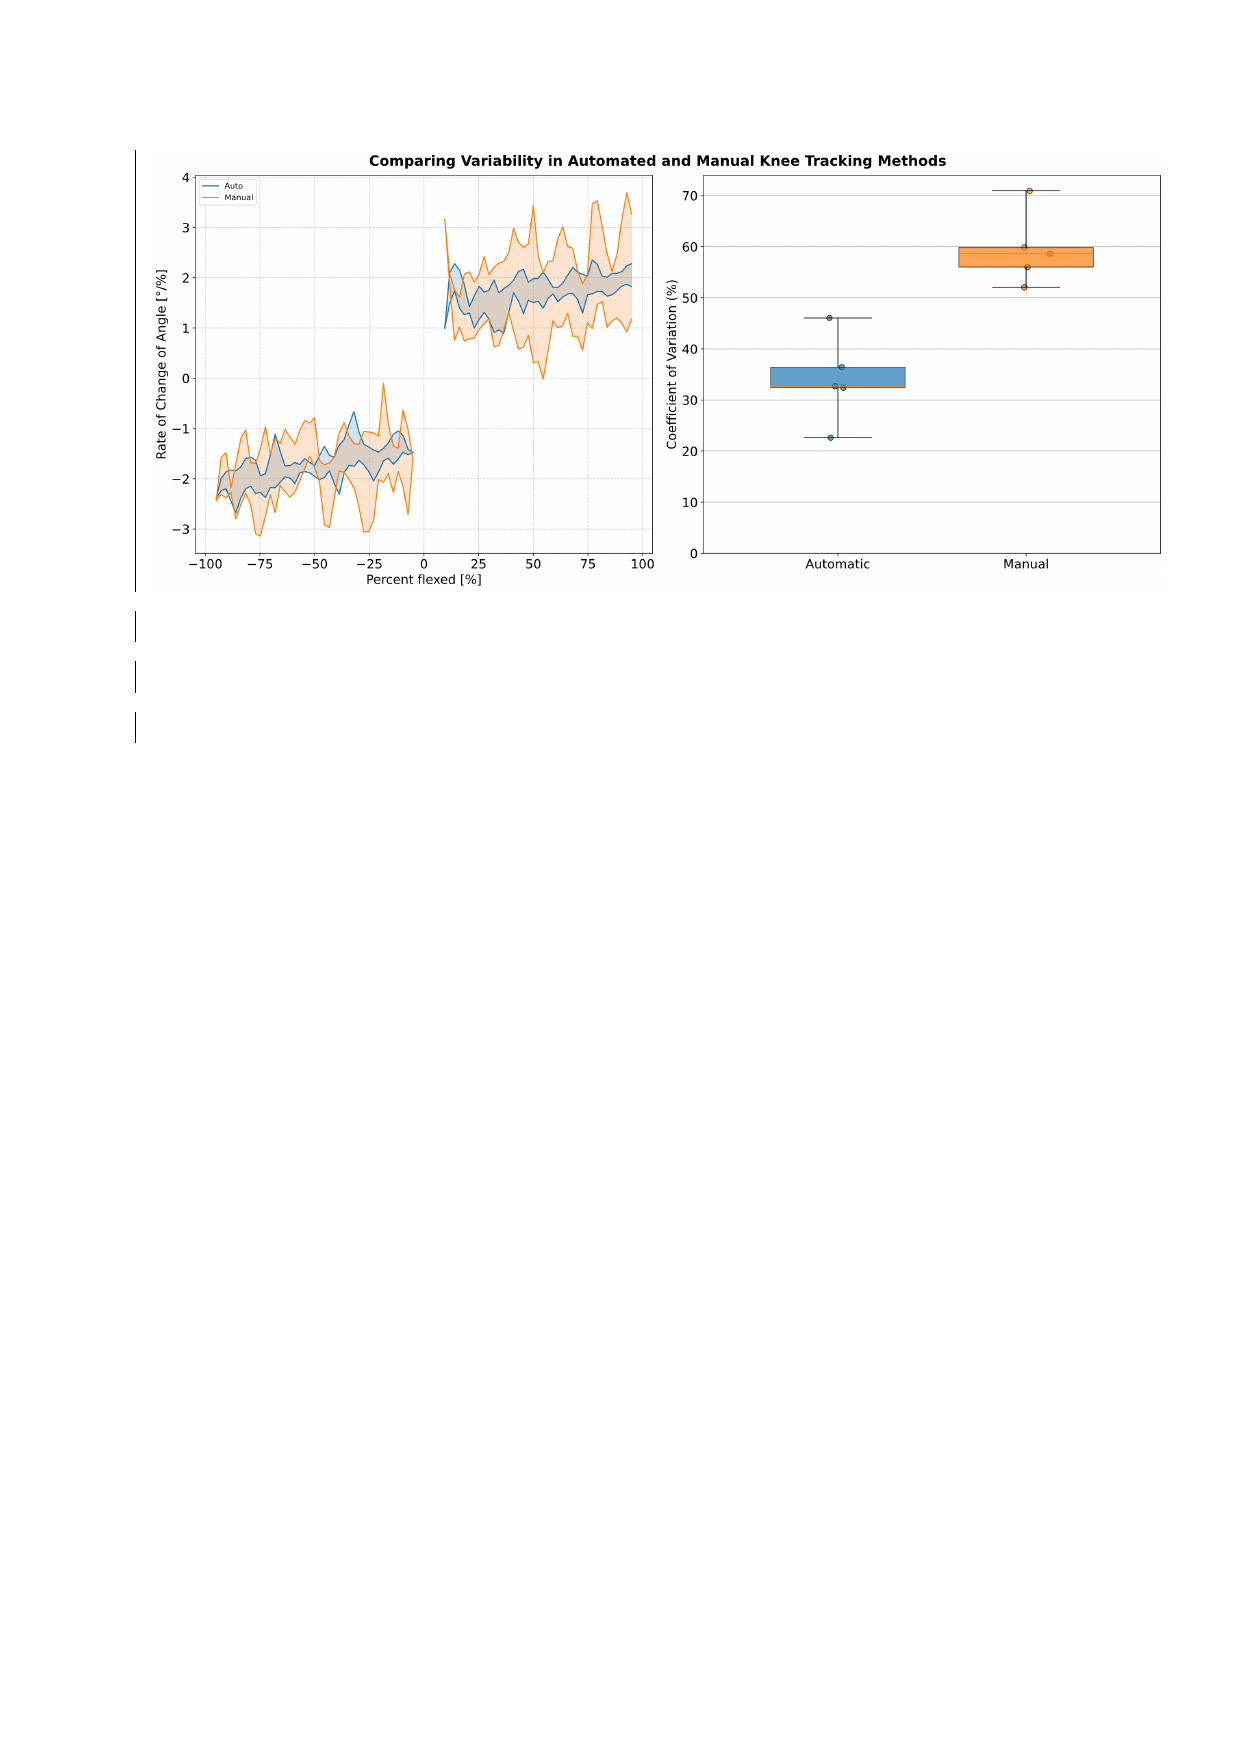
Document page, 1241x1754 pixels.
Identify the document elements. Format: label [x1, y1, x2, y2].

picture [150, 150, 1166, 592]
